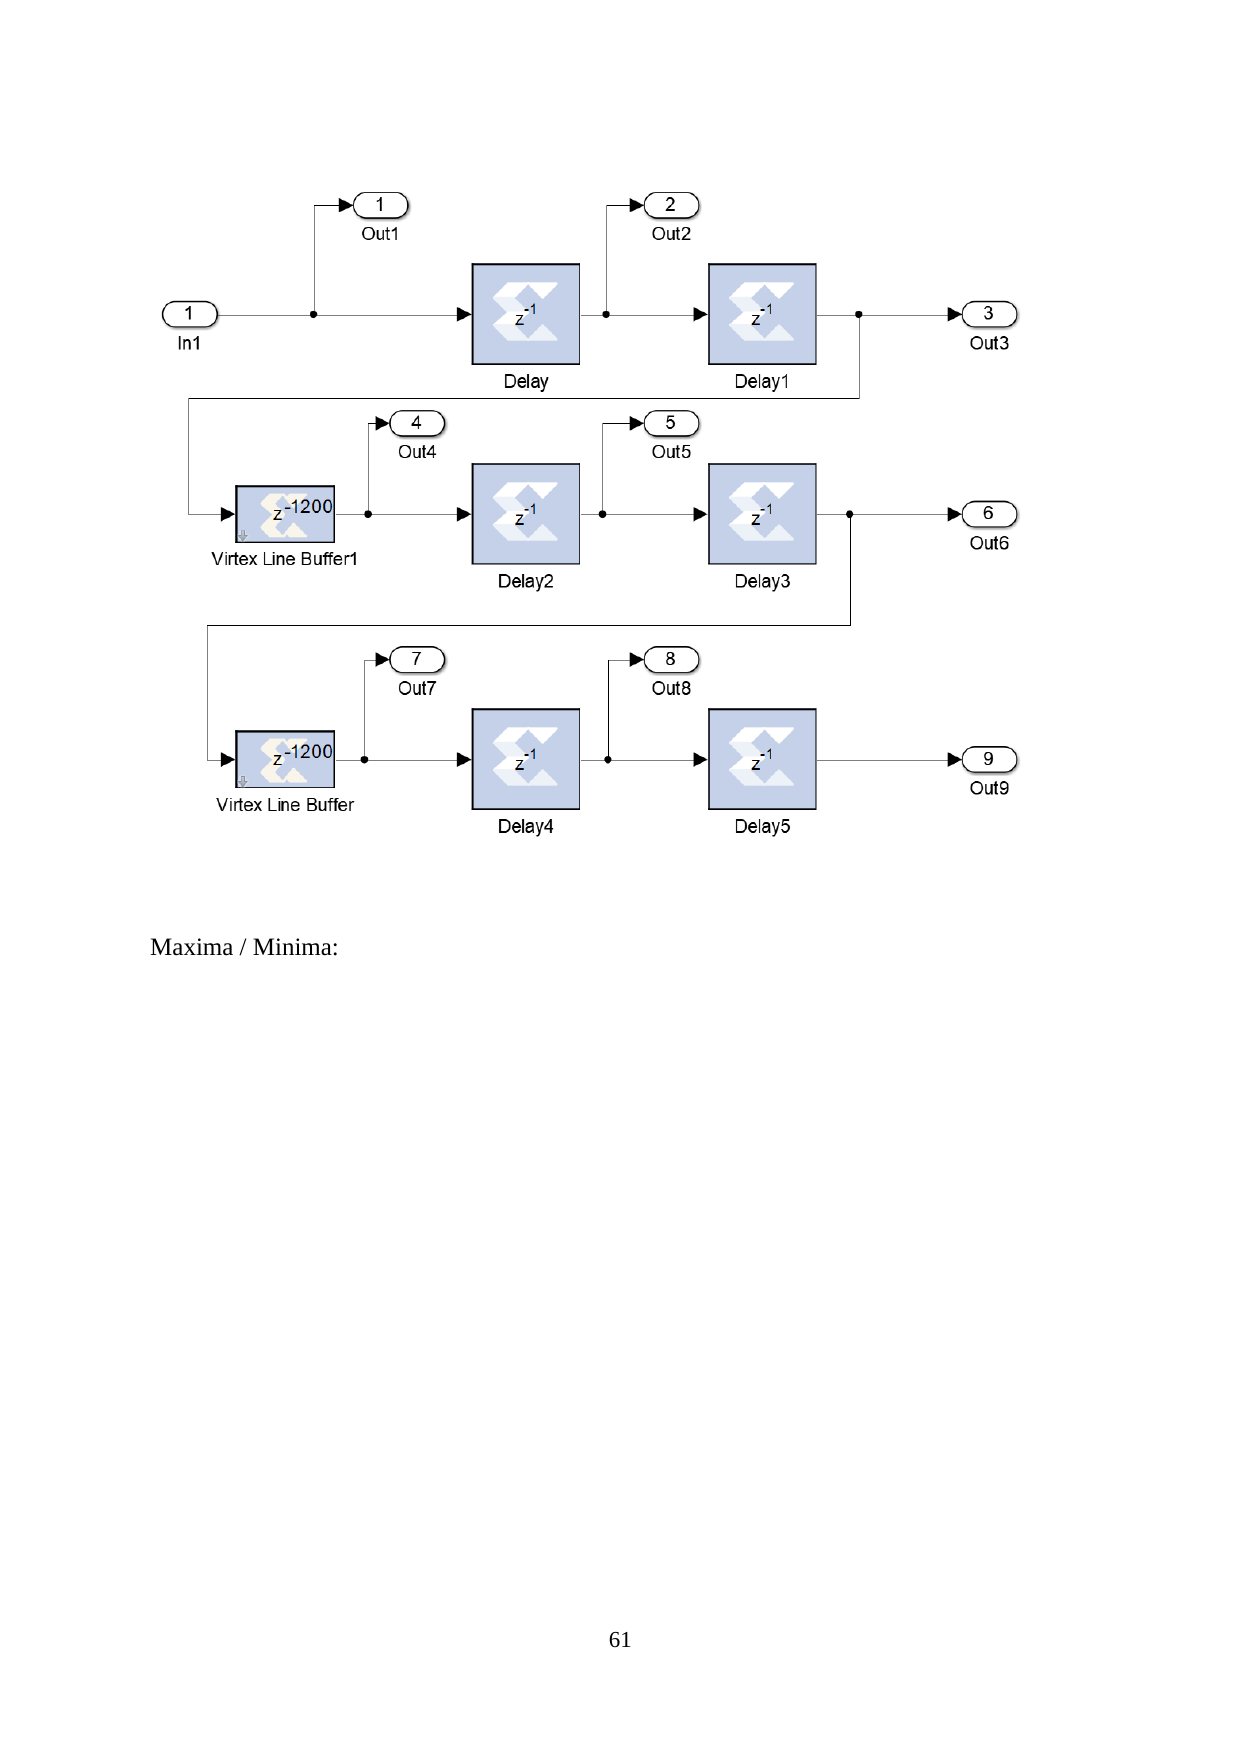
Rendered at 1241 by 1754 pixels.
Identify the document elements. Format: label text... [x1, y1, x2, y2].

text Maxima / Minima: [106, 932, 1176, 961]
picture [150, 185, 1043, 837]
